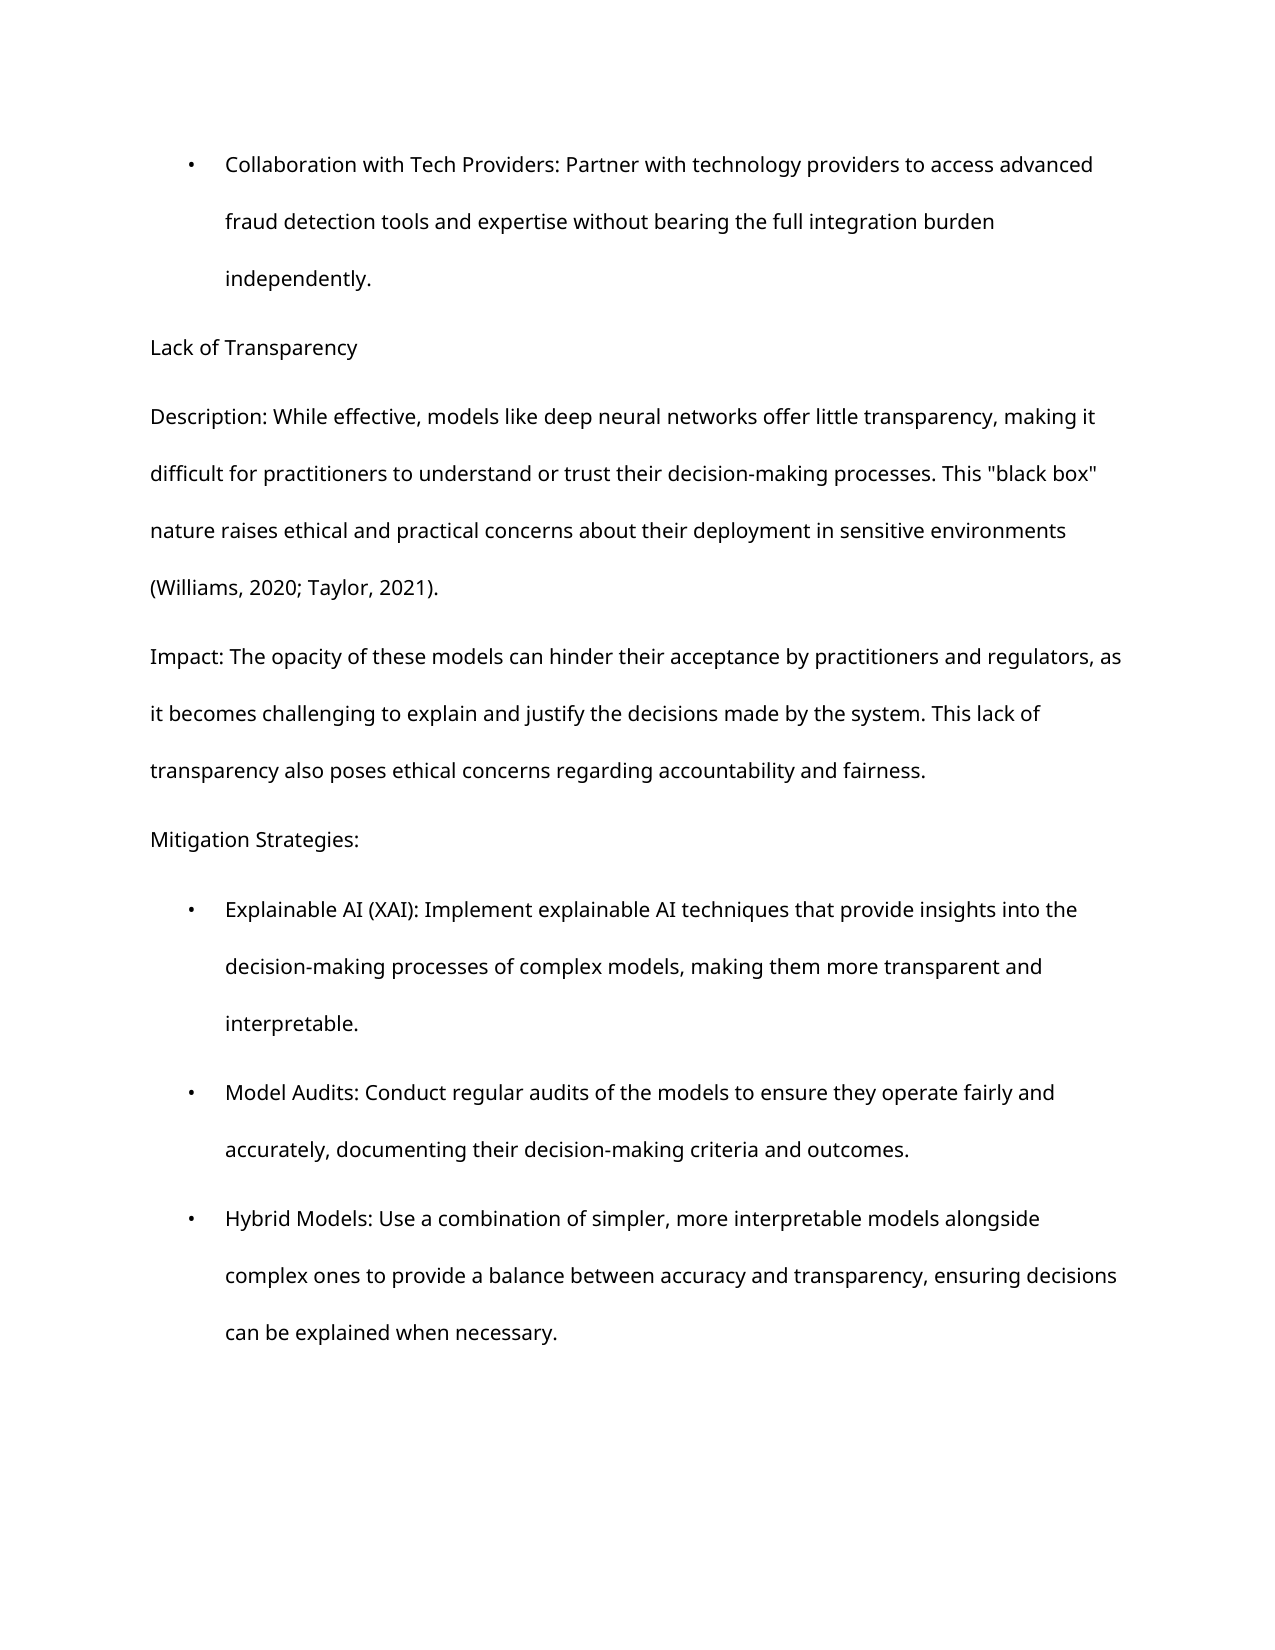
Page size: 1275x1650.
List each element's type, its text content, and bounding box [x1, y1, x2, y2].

list Explainable AI (XAI): Implement explainable AI techniques that provide insights into the decision-making processes of complex models, making them more transparent and interpretable. [187, 895, 1125, 1037]
list Hybrid Models: Use a combination of simpler, more interpretable models alongside complex ones to provide a balance between accuracy and transparency, ensuring decisions can be explained when necessary. [187, 1204, 1125, 1347]
text Impact: The opacity of these models can hinder their acceptance by practitioners and regulators, as it becomes challenging to explain and justify the decisions made by the system. This lack of transparency also poses ethical concerns regarding accountability and fairness. [150, 642, 1125, 785]
text Mitigation Strategies: [150, 826, 1125, 854]
list Collaboration with Tech Providers: Partner with technology providers to access advanced fraud detection tools and expertise without bearing the full integration burden independently. [187, 150, 1125, 292]
text Lack of Transparency [150, 333, 1125, 362]
text Description: While effective, models like deep neural networks offer little transparency, making it difficult for practitioners to understand or trust their decision-making processes. This "black box" nature raises ethical and practical concerns about their deployment in sensitive environments (Williams, 2020; Taylor, 2021). [150, 402, 1125, 602]
list Model Audits: Conduct regular audits of the models to ensure they operate fairly and accurately, documenting their decision-making criteria and outcomes. [187, 1078, 1125, 1163]
